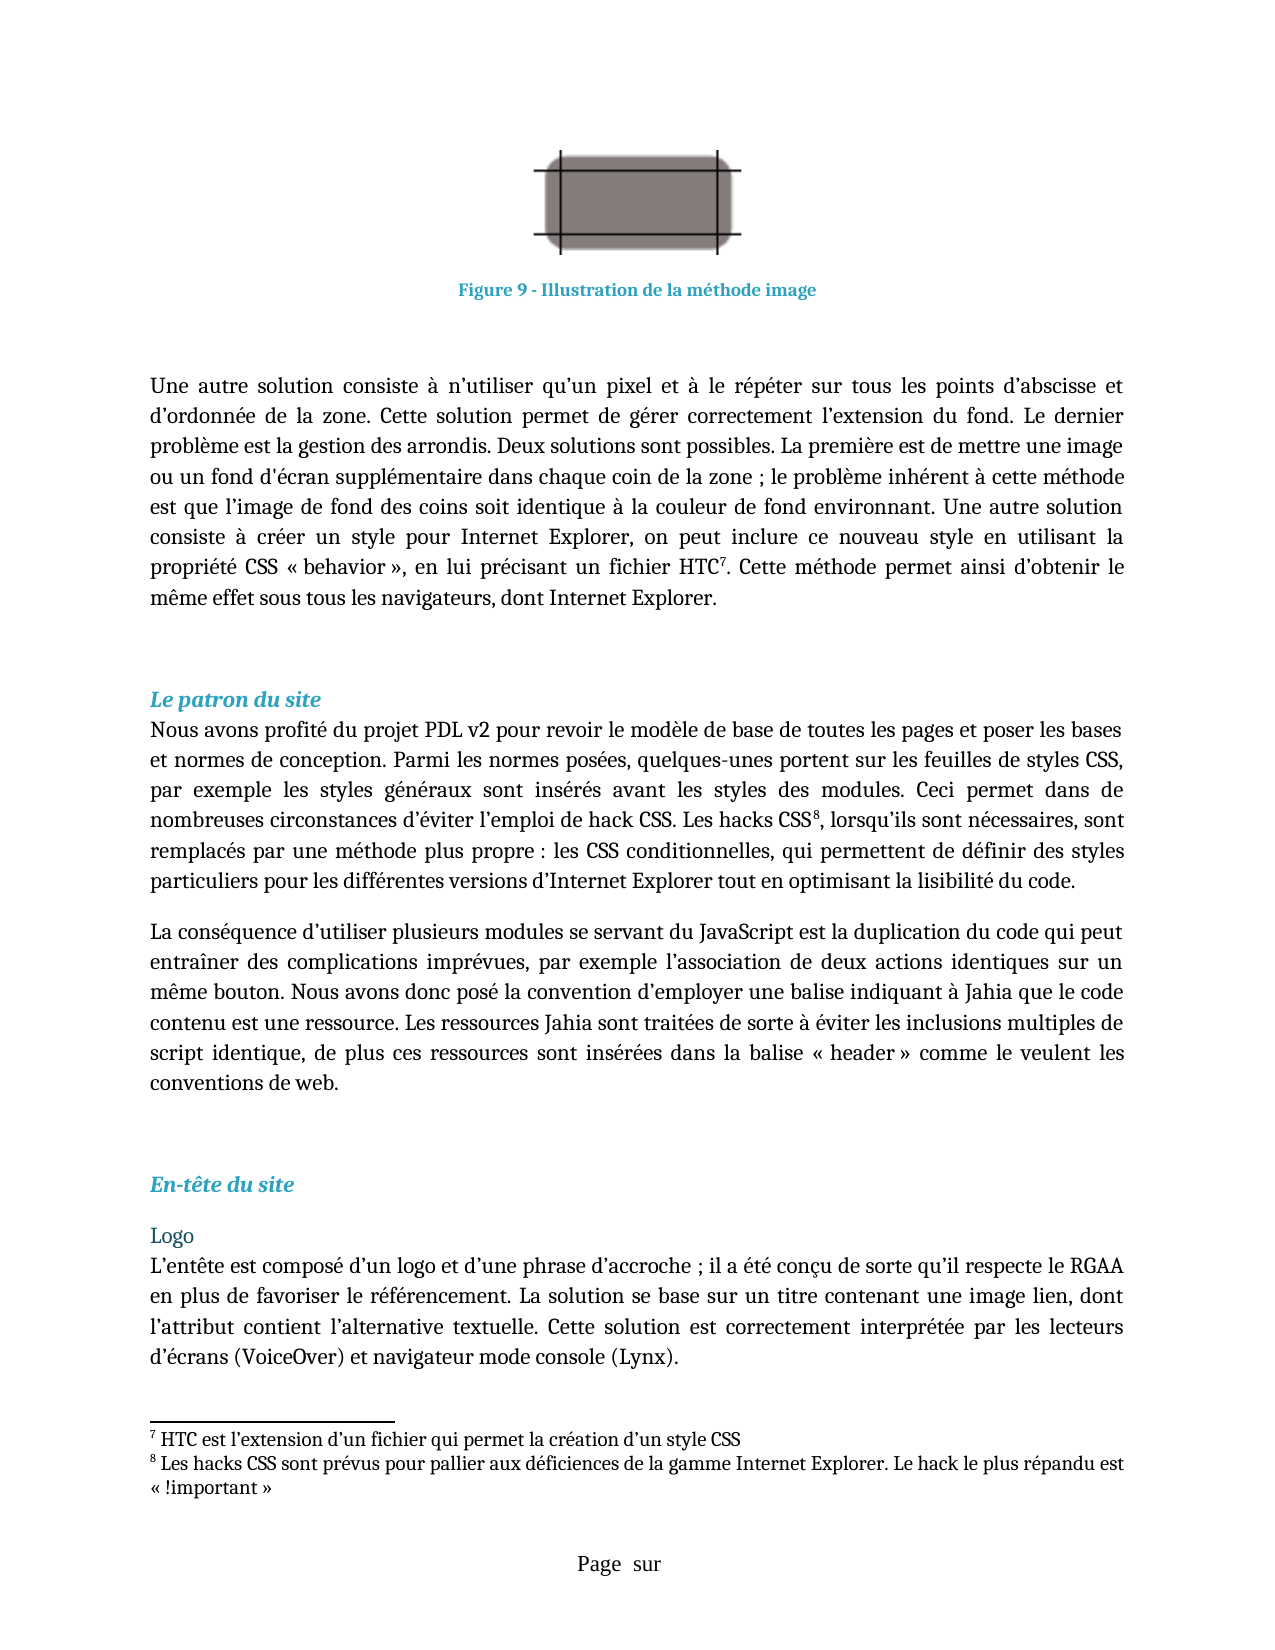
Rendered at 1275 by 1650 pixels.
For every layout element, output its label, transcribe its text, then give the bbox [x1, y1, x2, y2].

text Figure 9 - Illustration de la méthode image [150, 279, 1125, 301]
subtitle Logo [150, 1223, 1125, 1249]
picture [533, 150, 742, 255]
subtitle En-tête du site [150, 1172, 1125, 1198]
text Une autre solution consiste à n’utiliser qu’un pixel et à le répéter sur tous les points d’abscisse et d’ordonnée de la zone. Cette solution permet de gérer correctement l’extension du fond. Le dernier problème est la gestion des arrondis. Deux solutions sont possibles. La première est de mettre une image ou un fond d'écran supplémentaire dans chaque coin de la zone ; le problème inhérent à cette méthode est que l’image de fond des coins soit identique à la couleur de fond environnant. Une autre solution consiste à créer un style pour Internet Explorer, on peut inclure ce nouveau style en utilisant la propriété CSS « behavior », en lui précisant un fichier HTC. Cette méthode permet ainsi d’obtenir le même effet sous tous les navigateurs, dont Internet Explorer. [150, 373, 1125, 611]
text Nous avons profité du projet PDL v2 pour revoir le modèle de base de toutes les pages et poser les bases et normes de conception. Parmi les normes posées, quelques-unes portent sur les feuilles de styles CSS, par exemple les styles généraux sont insérés avant les styles des modules. Ceci permet dans de nombreuses circonstances d’éviter l’emploi de hack CSS. Les hacks CSS, lorsqu’ils sont nécessaires, sont remplacés par une méthode plus propre : les CSS conditionnelles, qui permettent de définir des styles particuliers pour les différentes versions d’Internet Explorer tout en optimisant la lisibilité du code. [150, 717, 1125, 894]
subtitle Le patron du site [150, 686, 1125, 713]
text La conséquence d’utiliser plusieurs modules se servant du JavaScript est la duplication du code qui peut entraîner des complications imprévues, par exemple l’association de deux actions identiques sur un même bouton. Nous avons donc posé la convention d’employer une balise indiquant à Jahia que le code contenu est une ressource. Les ressources Jahia sont traitées de sorte à éviter les inclusions multiples de script identique, de plus ces ressources sont insérées dans la balise « header » comme le veulent les conventions de web. [150, 919, 1125, 1096]
text L’entête est composé d’un logo et d’une phrase d’accroche ; il a été conçu de sorte qu’il respecte le RGAA en plus de favoriser le référencement. La solution se base sur un titre contenant une image lien, dont l’attribut contient l’alternative textuelle. Cette solution est correctement interprétée par les lecteurs d’écrans (VoiceOver) et navigateur mode console (Lynx). [150, 1253, 1125, 1370]
